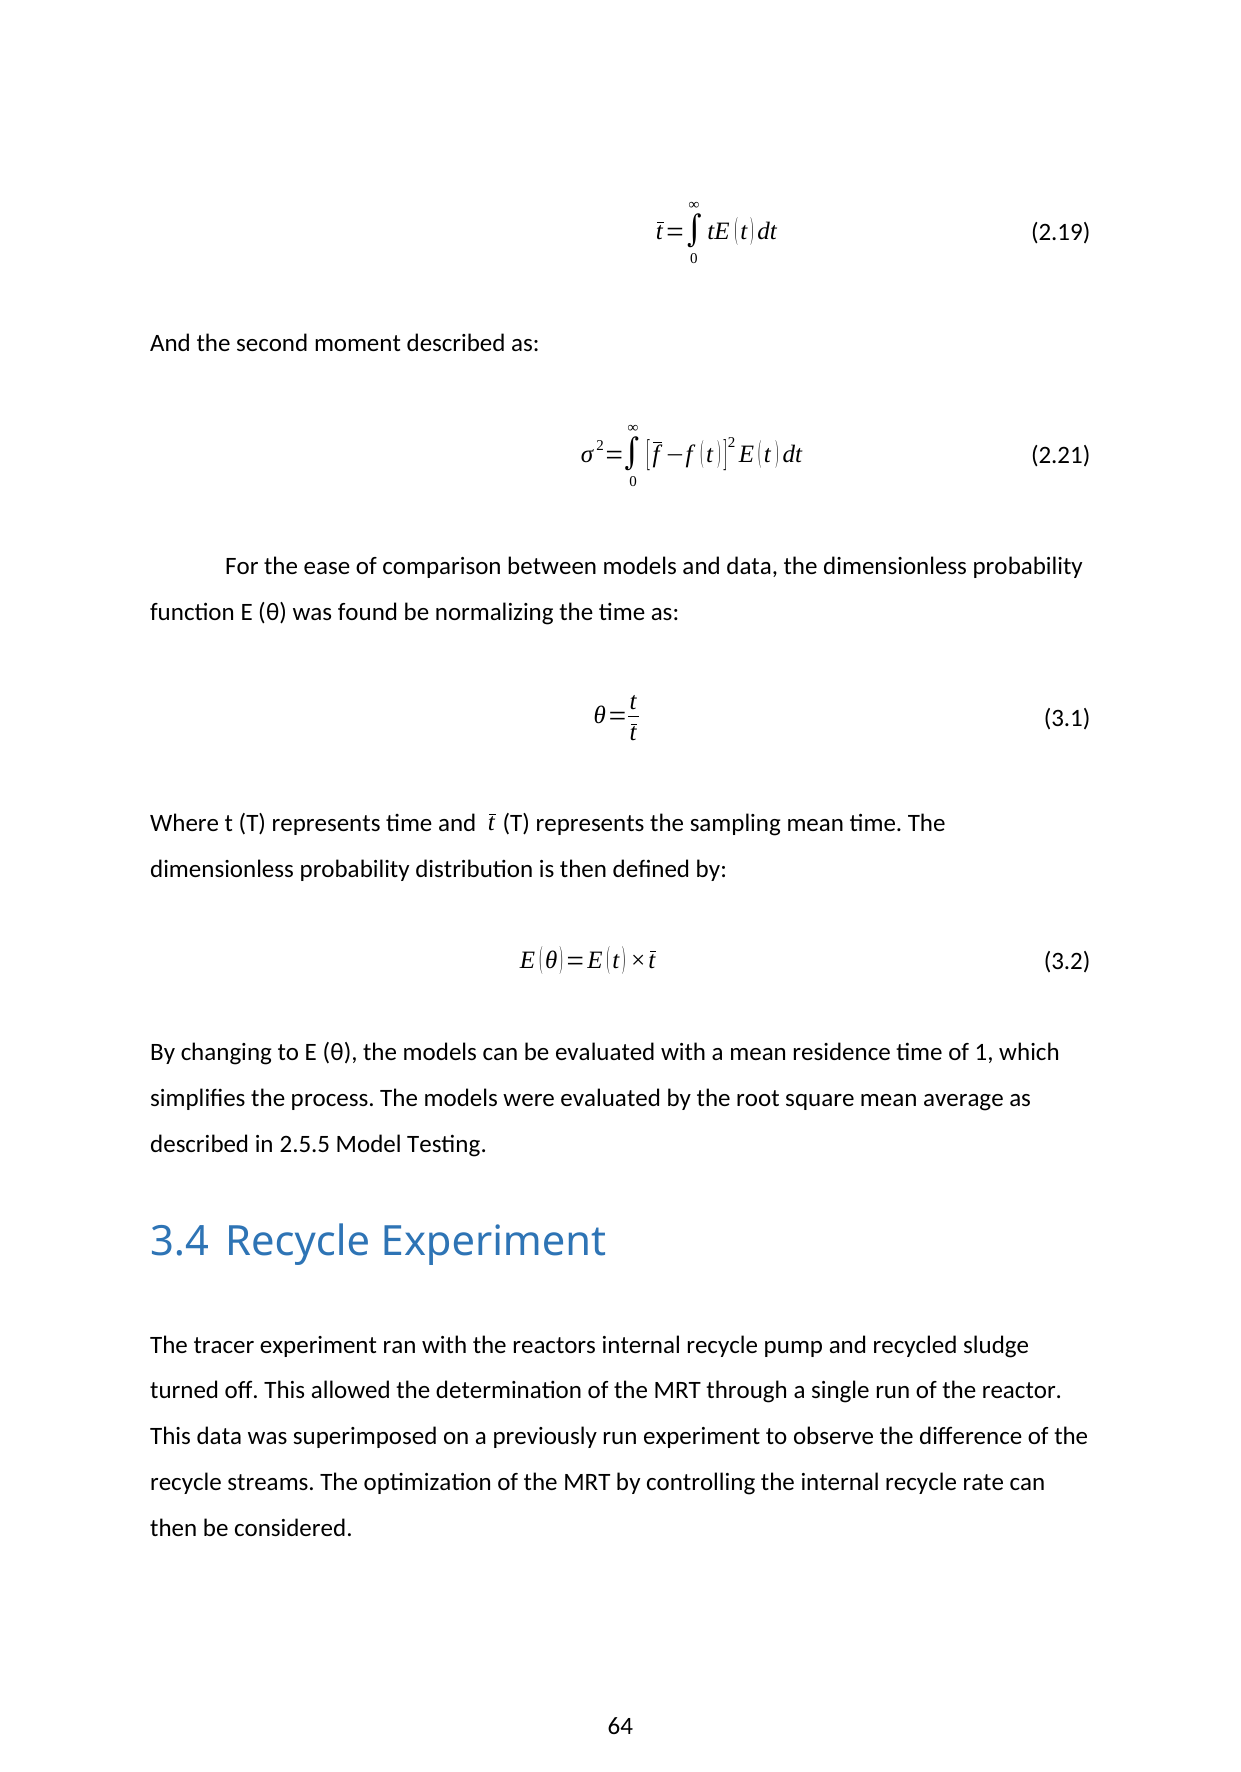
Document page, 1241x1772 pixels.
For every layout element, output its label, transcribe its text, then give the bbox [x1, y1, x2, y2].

text (2.19) [150, 196, 1090, 266]
text (3.2) [150, 945, 1090, 975]
subtitle 3.4 Recycle Experiment [150, 1210, 1090, 1267]
text The tracer experiment ran with the reactors internal recycle pump and recycled sludge turned off. This allowed the determination of the MRT through a single run of the reactor. This data was superimposed on a previously run experiment to observe the difference of the recycle streams. The optimization of the MRT by controlling the internal recycle rate can then be considered. [150, 1329, 1090, 1542]
text (2.21) [150, 419, 1090, 489]
text Where t (T) represents time and (T) represents the sampling mean time. The dimensionless probability distribution is then defined by: [150, 808, 1090, 884]
text And the second moment described as: [150, 327, 1090, 358]
text (3.1) [150, 688, 1090, 747]
text For the ease of comparison between models and data, the dimensionless probability function E (θ) was found be normalizing the time as: [150, 551, 1090, 627]
